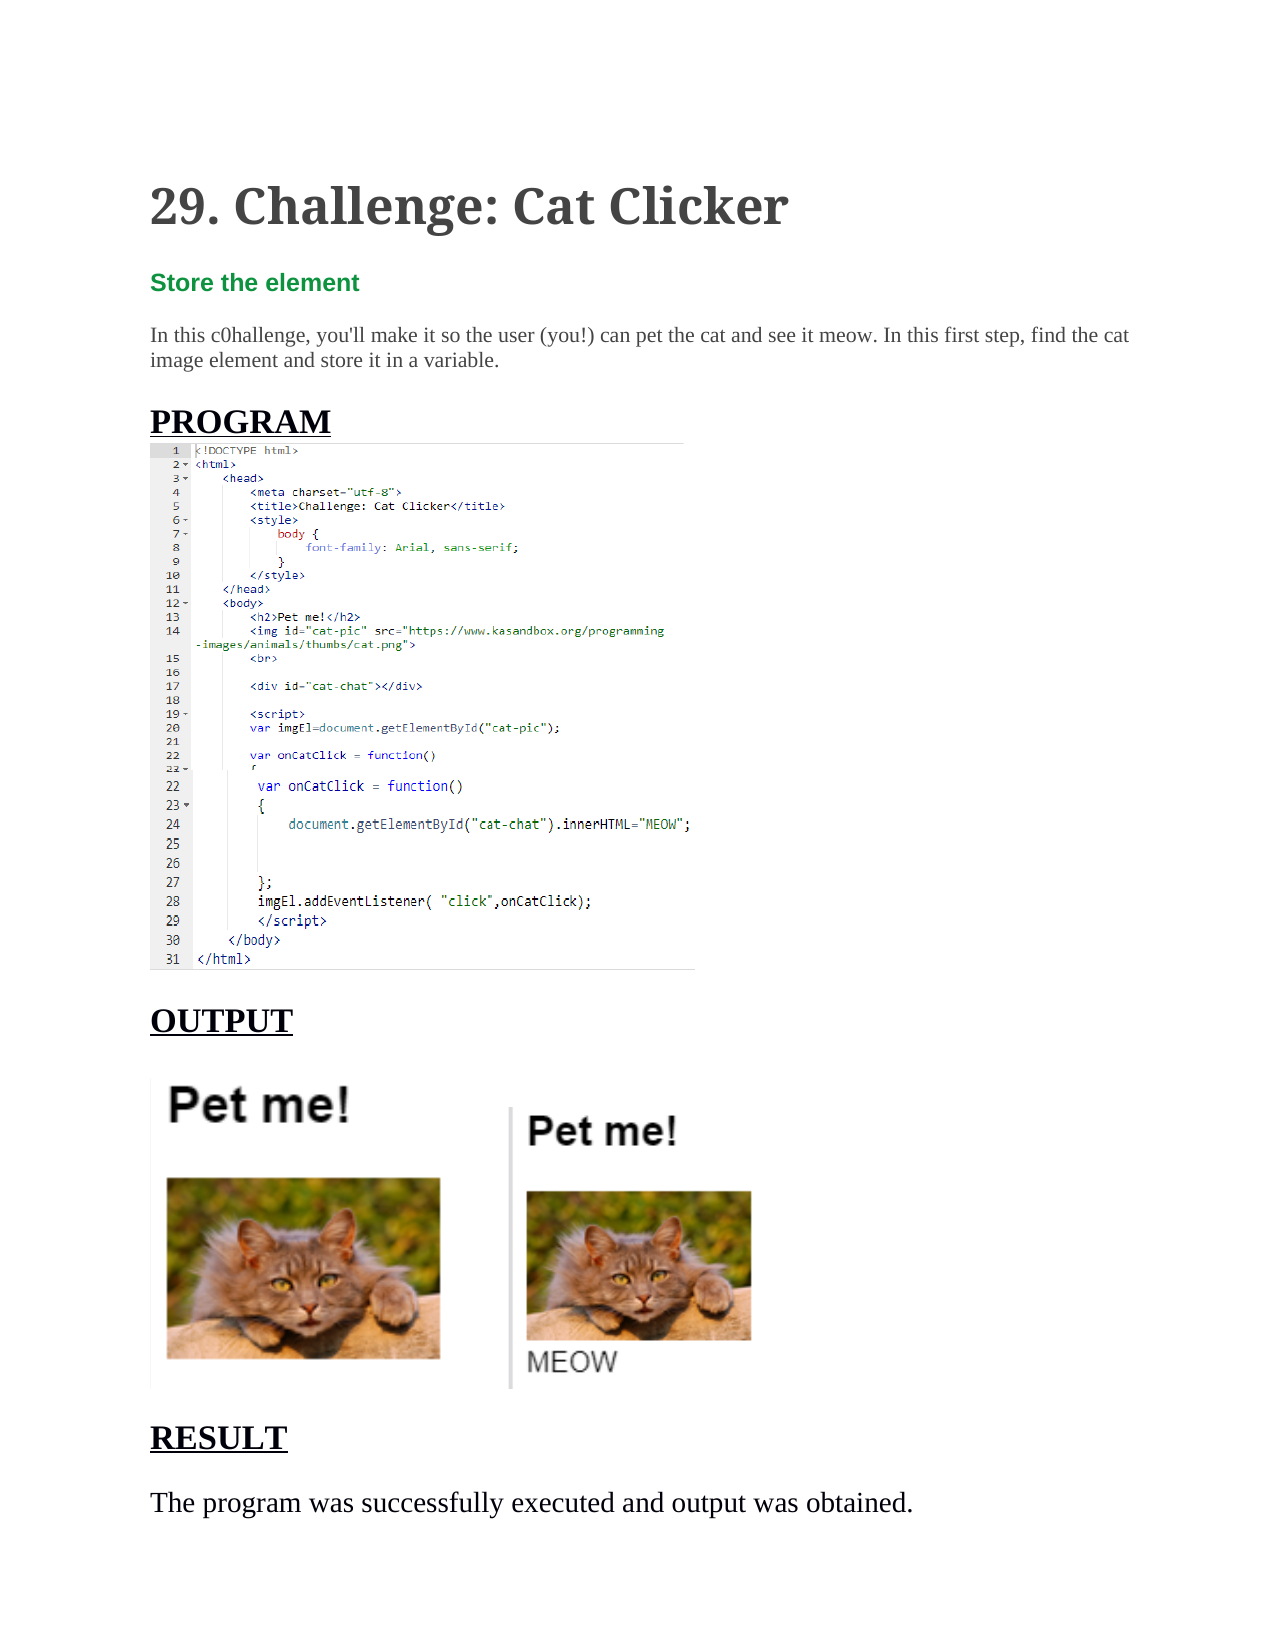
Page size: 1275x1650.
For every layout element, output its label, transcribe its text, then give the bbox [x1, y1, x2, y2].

subtitle 29. Challenge: Cat Clicker [150, 171, 1172, 239]
picture [508, 1107, 779, 1389]
subtitle Store the element [150, 268, 1172, 297]
text OUTPUT [150, 1000, 1172, 1039]
text In this c0hallenge, you'll make it so the user (you!) can pet the cat and see it meow. In this first step, find the cat image element and store it in a variable. [150, 322, 1172, 372]
text The program was successfully executed and output was obtained. [150, 1485, 1172, 1519]
text RESULT [150, 1417, 1172, 1457]
picture [150, 440, 695, 972]
text PROGRAM [150, 401, 1172, 441]
picture [150, 1078, 484, 1389]
